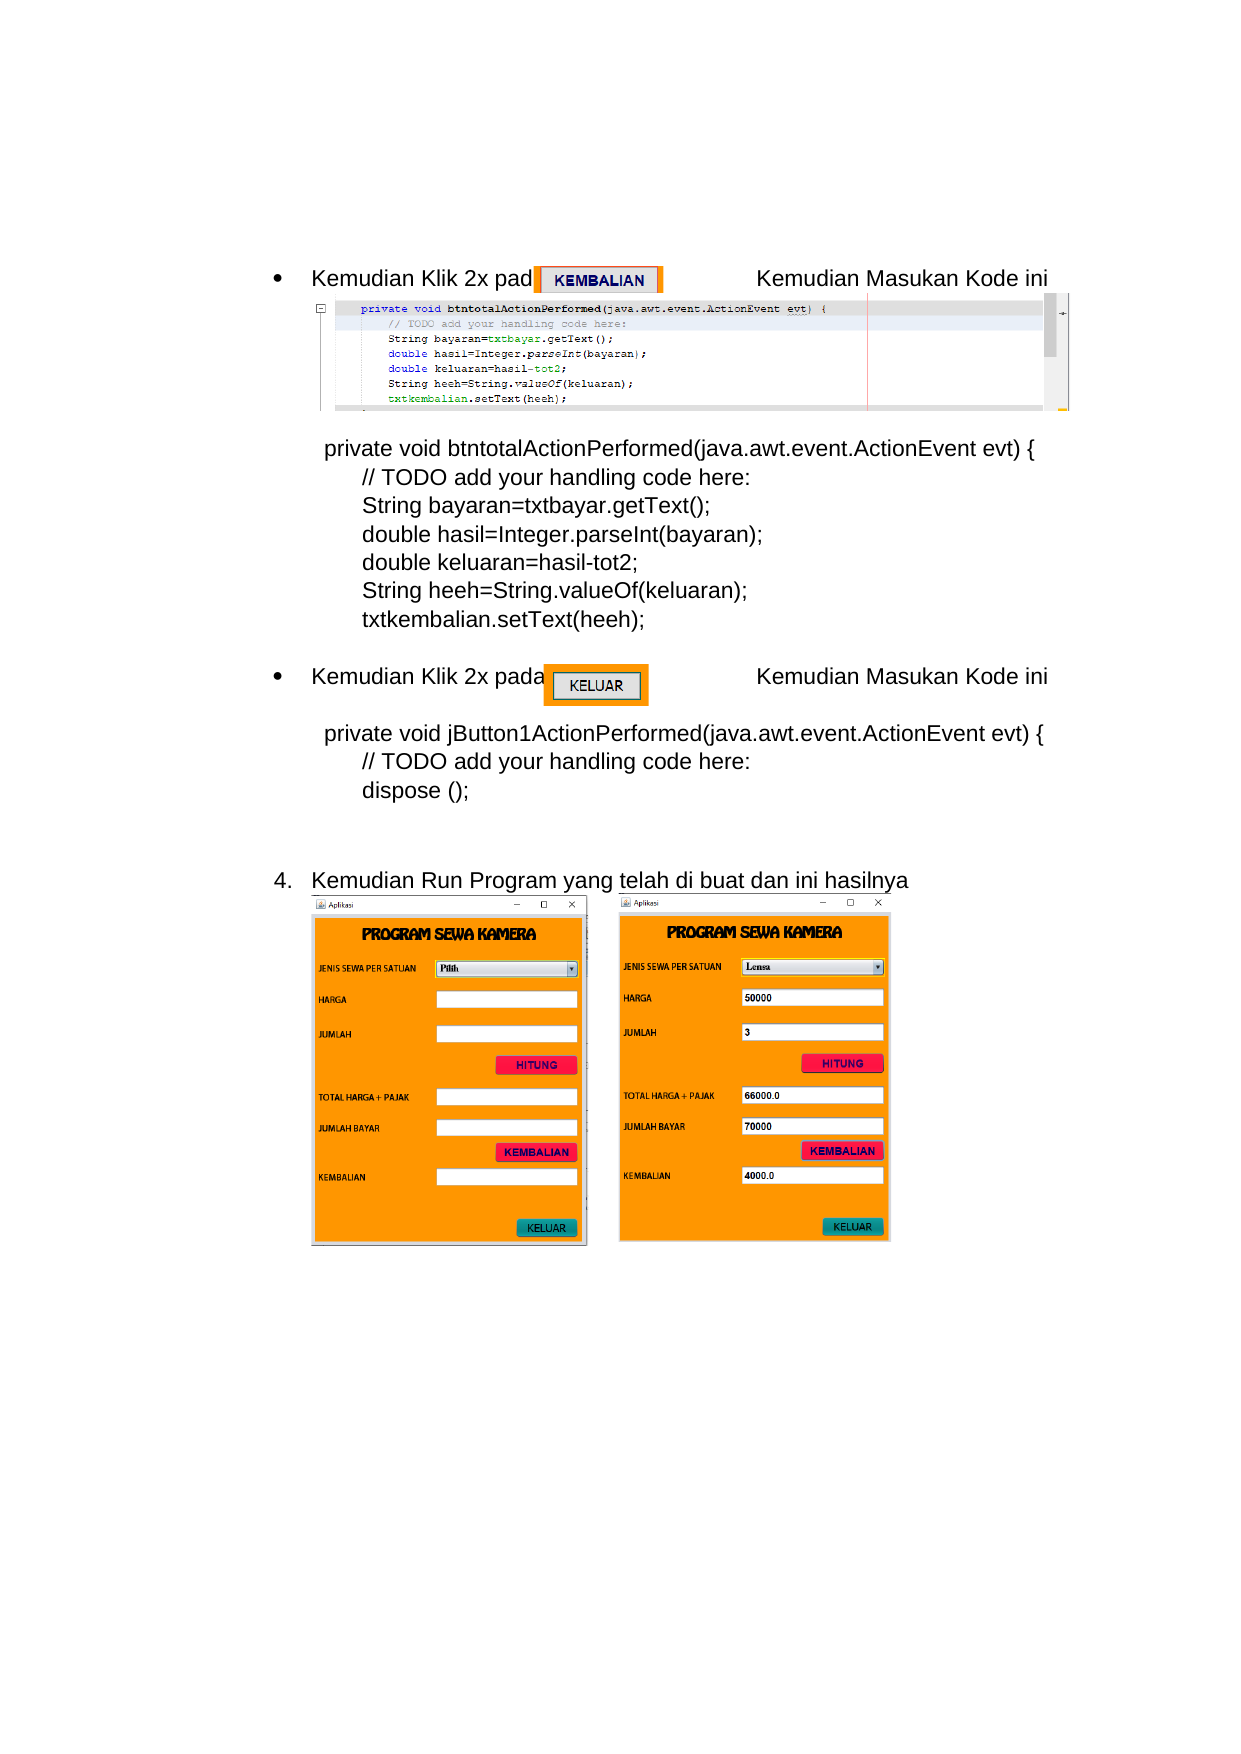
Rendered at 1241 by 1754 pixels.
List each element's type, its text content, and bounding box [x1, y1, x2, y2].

picture [311, 895, 589, 1246]
list String bayaran=txtbayar.getText(); [311, 492, 1063, 518]
list private void btntotalActionPerformed(java.awt.event.ActionEvent evt) { [311, 435, 1063, 462]
list double hasil=Integer.parseInt(bayaran); [311, 521, 1063, 547]
list dispose (); [311, 777, 1063, 803]
list Kemudian Run Program yang telah di buat dan ini hasilnya [274, 867, 1063, 893]
list String heeh=String.valueOf(keluaran); [311, 577, 1063, 604]
list Kemudian Klik 2x pada Kemudian Masukan Kode ini [274, 265, 1063, 291]
list private void jButton1ActionPerformed(java.awt.event.ActionEvent evt) { [311, 720, 1063, 746]
picture [618, 893, 892, 1242]
picture [311, 266, 1071, 411]
list // TODO add your handling code here: [311, 748, 1063, 774]
picture [543, 664, 649, 706]
list // TODO add your handling code here: [311, 464, 1063, 490]
list txtkembalian.setText(heeh); [311, 606, 1063, 632]
list double keluaran=hasil-tot2; [311, 549, 1063, 575]
list Kemudian Klik 2x pada Kemudian Masukan Kode ini [274, 663, 1063, 689]
